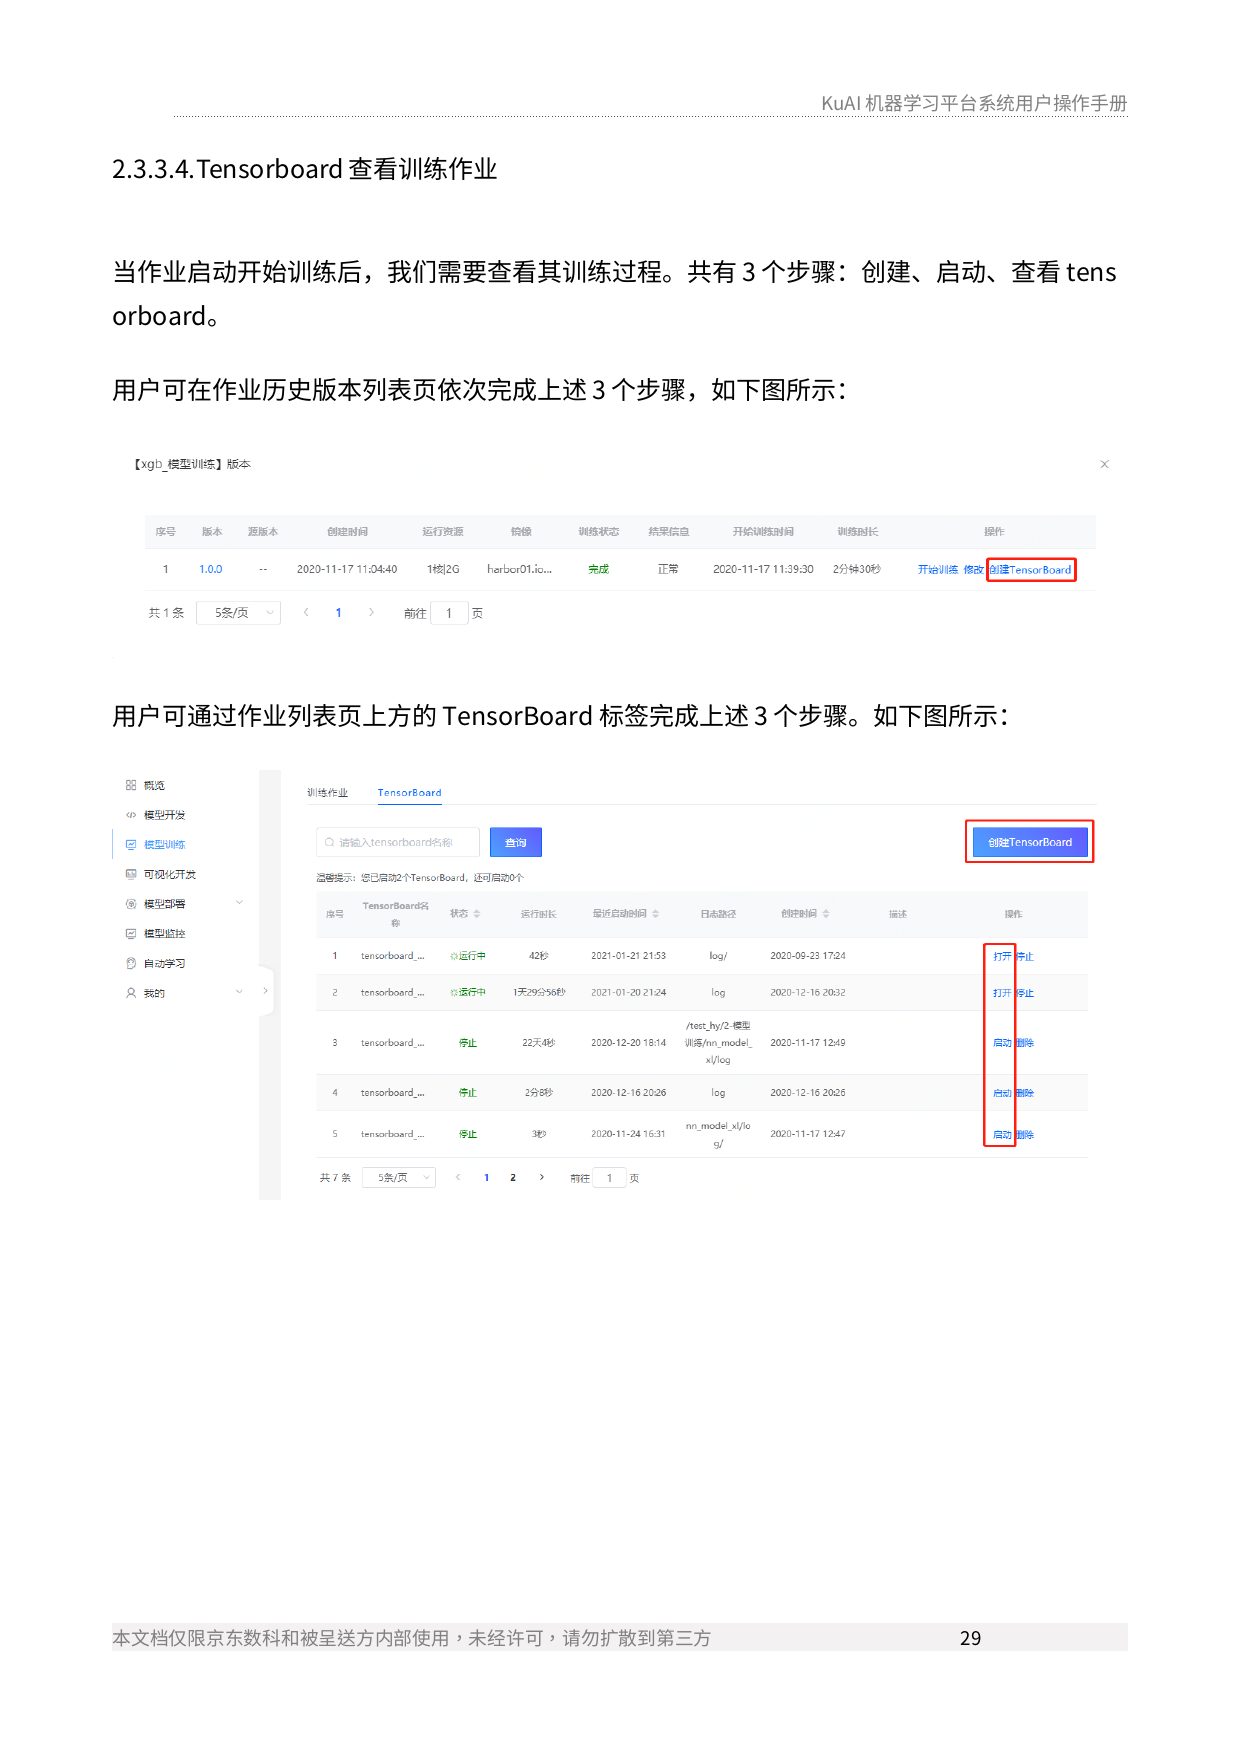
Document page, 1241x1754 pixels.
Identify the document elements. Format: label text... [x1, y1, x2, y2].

text 当作业启动开始训练后，我们需要查看其训练过程。共有3个步骤：创建、启动、查看tensorboard。 [112, 253, 1128, 332]
picture [112, 770, 1123, 1200]
picture [112, 445, 1128, 658]
text Tensorboard查看训练作业 [112, 150, 1128, 186]
text 用户可通过作业列表页上方的TensorBoard标签完成上述3个步骤。如下图所示： [112, 696, 1128, 732]
text 用户可在作业历史版本列表页依次完成上述3个步骤，如下图所示： [112, 371, 1128, 407]
